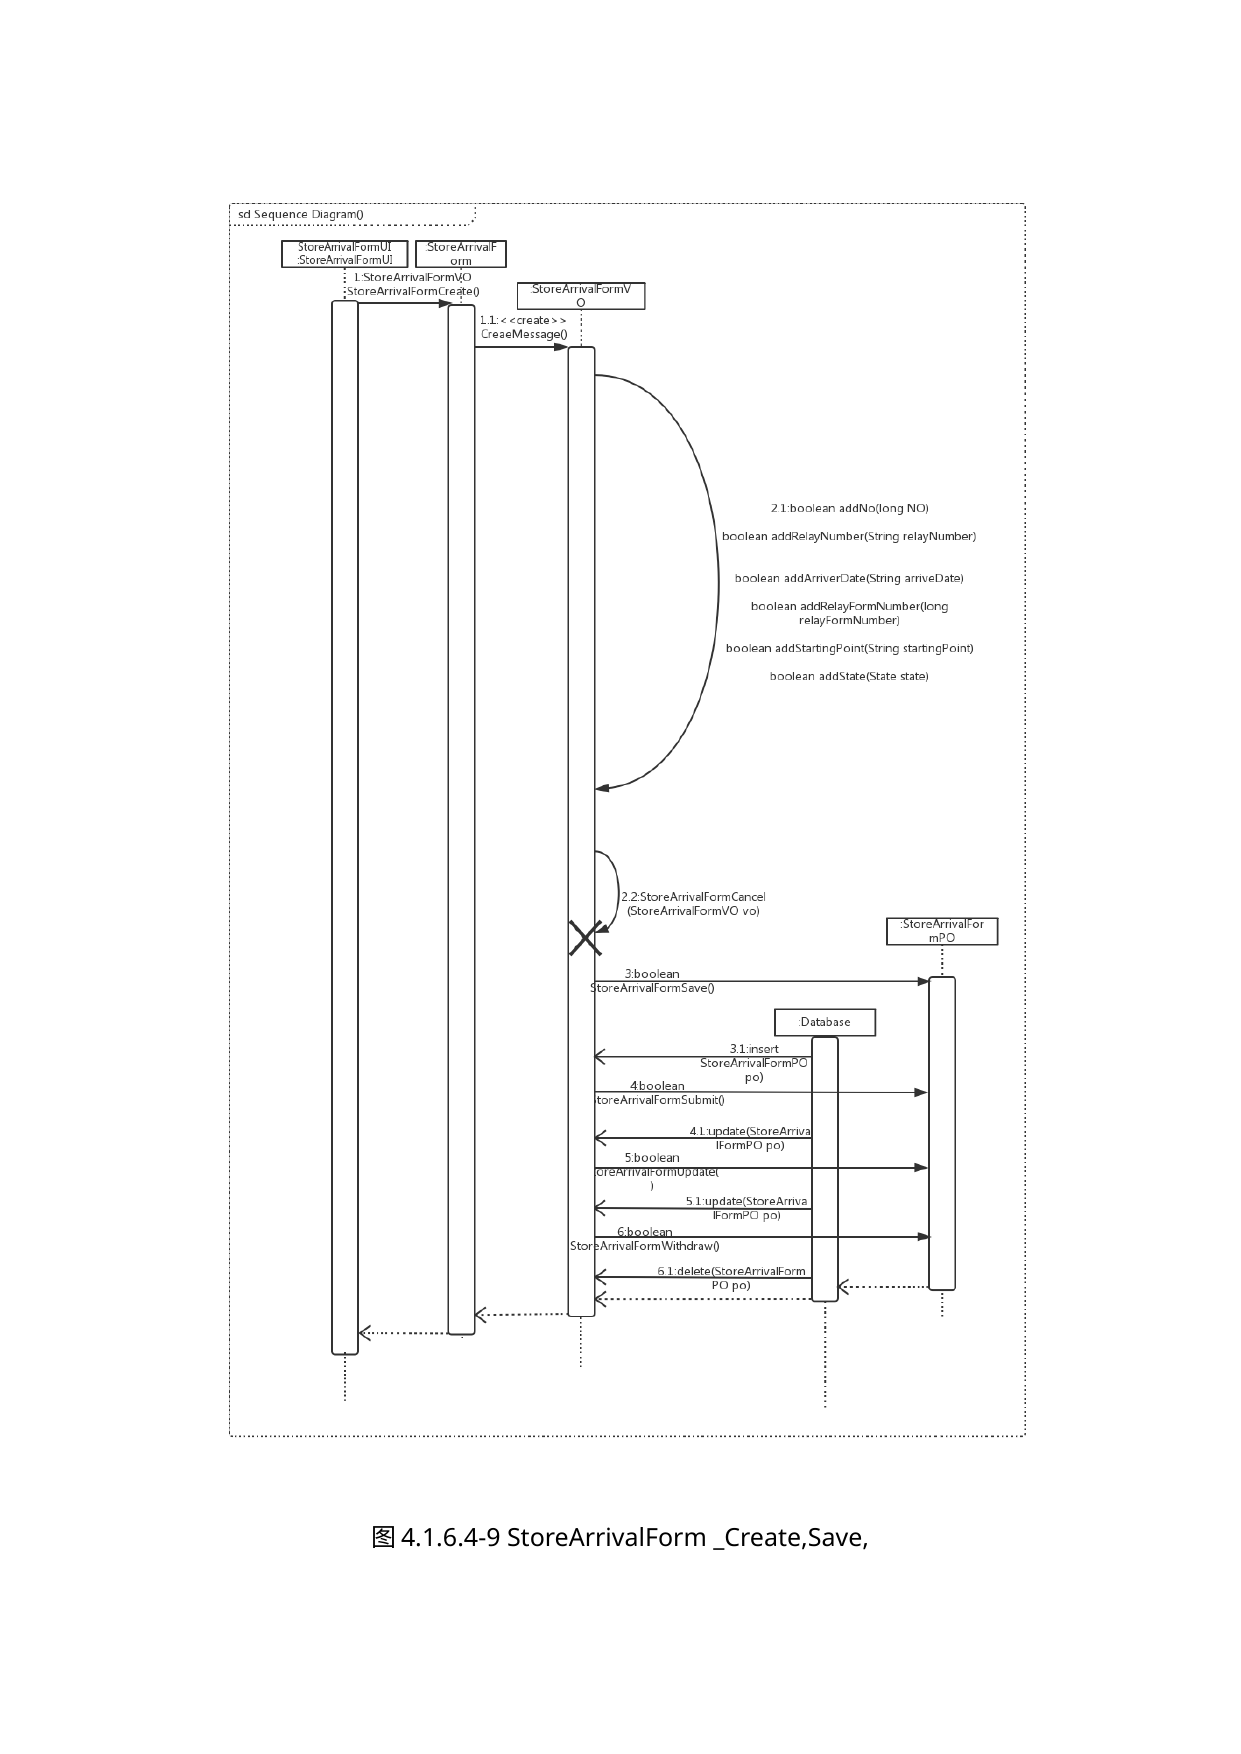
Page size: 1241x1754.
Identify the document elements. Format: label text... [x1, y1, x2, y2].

text 图4.1.6.4-9 StoreArrivalForm _Create,Save, [187, 1503, 1053, 1568]
picture [187, 162, 1053, 1464]
